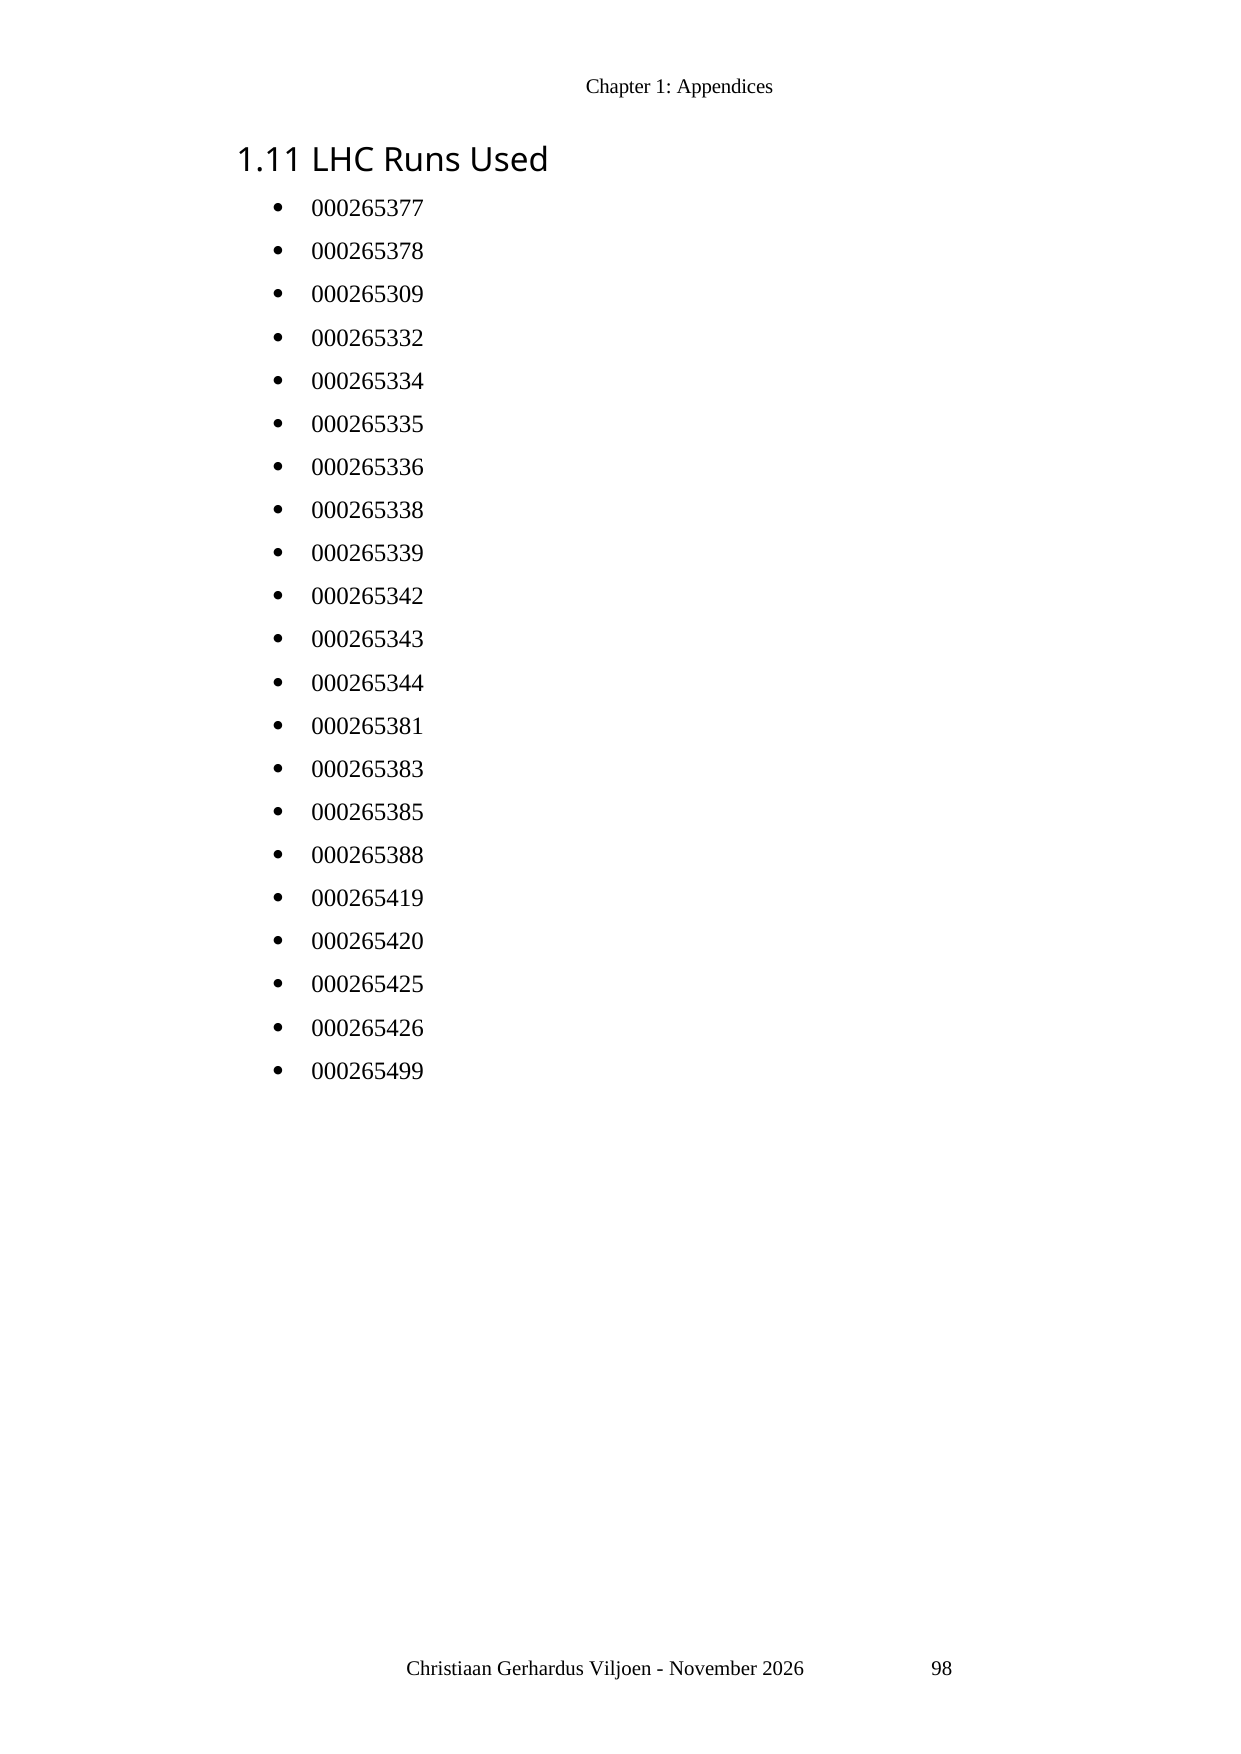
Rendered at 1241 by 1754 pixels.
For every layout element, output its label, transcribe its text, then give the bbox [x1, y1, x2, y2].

list 000265499 [274, 1056, 642, 1084]
list 000265309 [274, 279, 642, 308]
list 000265343 [274, 624, 642, 653]
list 000265338 [274, 495, 642, 524]
list 000265332 [274, 323, 642, 351]
list 000265342 [274, 581, 642, 610]
list 000265385 [274, 797, 642, 826]
list 000265377 [274, 193, 642, 222]
list 000265388 [274, 840, 642, 869]
list 000265425 [274, 969, 642, 998]
list 000265344 [274, 668, 642, 696]
list 000265339 [274, 538, 642, 567]
list 000265381 [274, 711, 642, 739]
list 000265335 [274, 409, 642, 438]
list 000265383 [274, 754, 642, 783]
list 000265334 [274, 366, 642, 394]
subtitle LHC Runs Used [236, 135, 1122, 181]
list 000265420 [274, 926, 642, 955]
list 000265336 [274, 452, 642, 481]
list 000265378 [274, 236, 642, 265]
list 000265426 [274, 1013, 642, 1041]
list 000265419 [274, 883, 642, 912]
